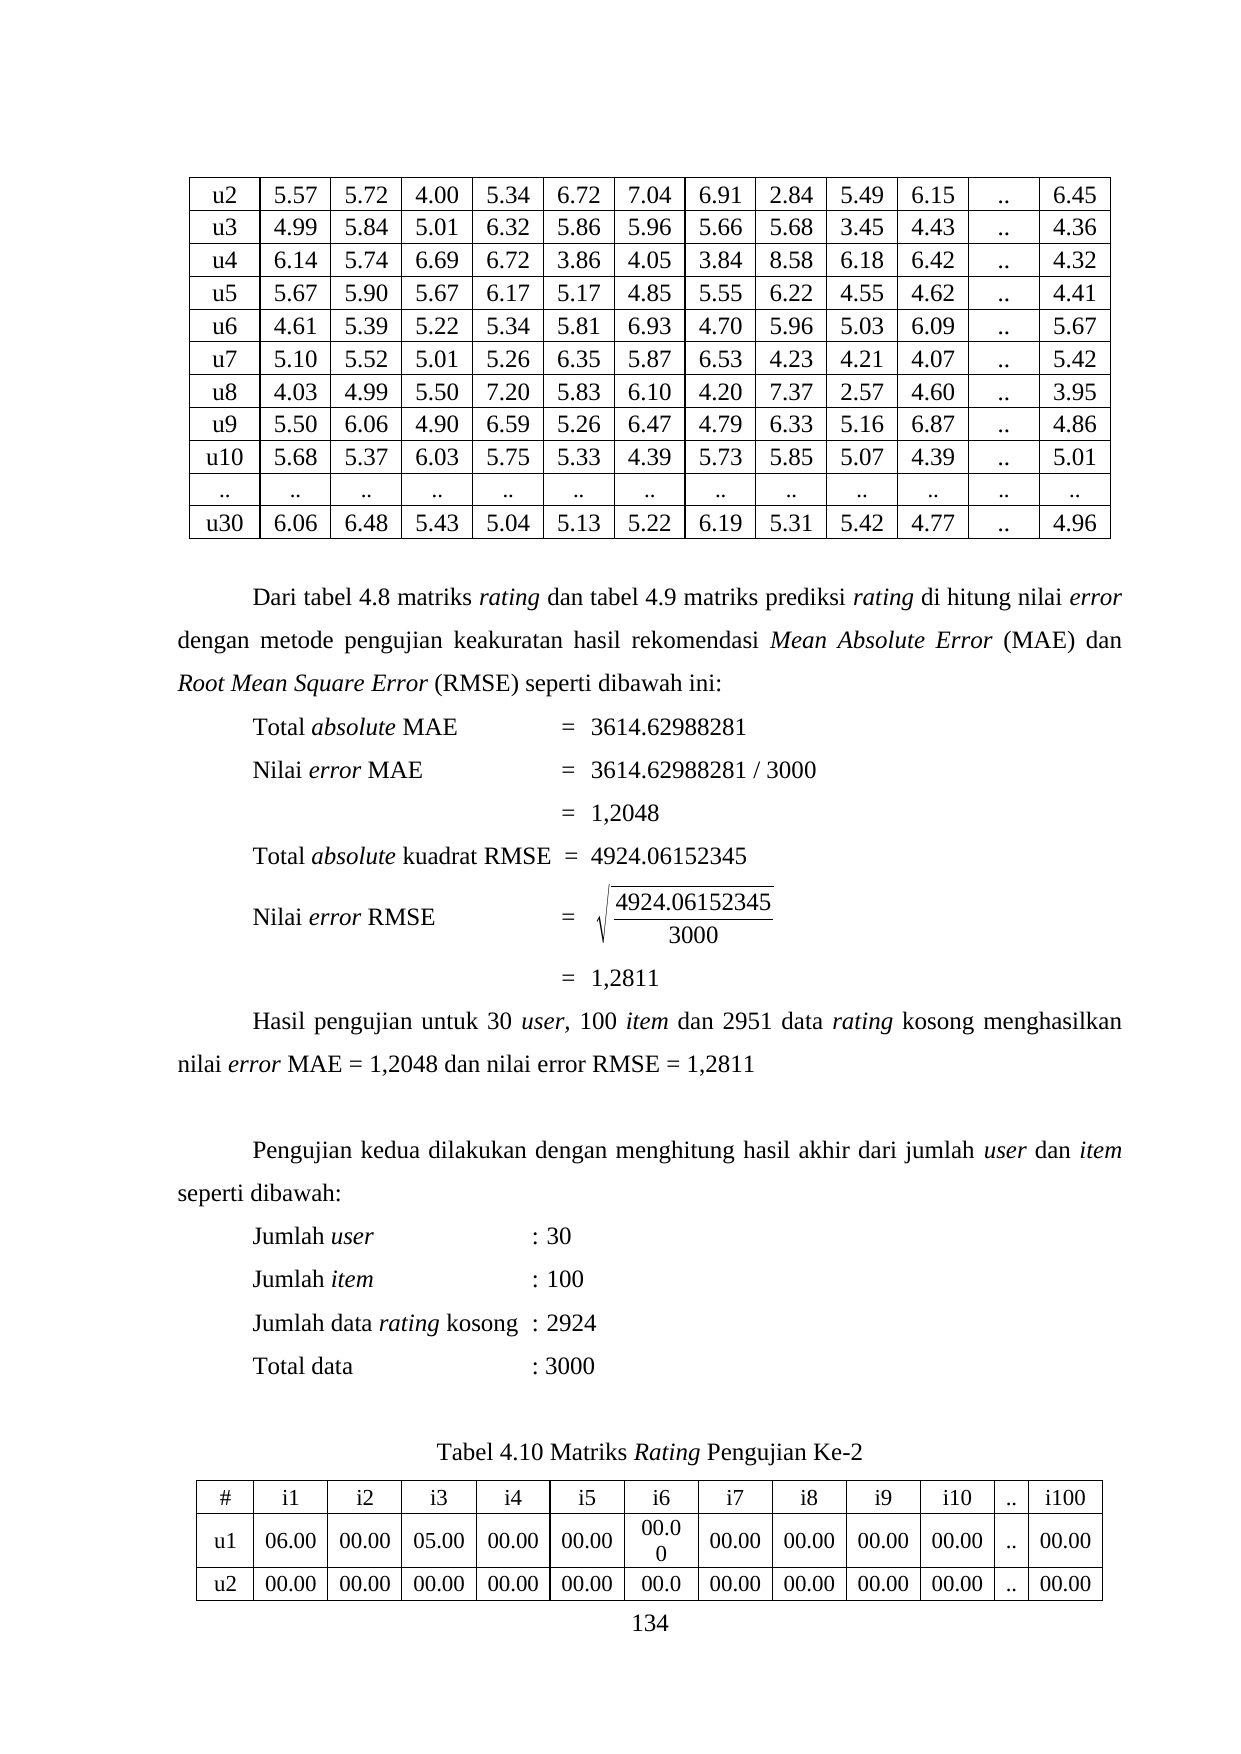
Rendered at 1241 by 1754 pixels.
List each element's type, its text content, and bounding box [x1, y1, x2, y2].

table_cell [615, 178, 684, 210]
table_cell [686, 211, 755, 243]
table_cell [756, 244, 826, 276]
text Nilai error RMSE = [177, 884, 1122, 948]
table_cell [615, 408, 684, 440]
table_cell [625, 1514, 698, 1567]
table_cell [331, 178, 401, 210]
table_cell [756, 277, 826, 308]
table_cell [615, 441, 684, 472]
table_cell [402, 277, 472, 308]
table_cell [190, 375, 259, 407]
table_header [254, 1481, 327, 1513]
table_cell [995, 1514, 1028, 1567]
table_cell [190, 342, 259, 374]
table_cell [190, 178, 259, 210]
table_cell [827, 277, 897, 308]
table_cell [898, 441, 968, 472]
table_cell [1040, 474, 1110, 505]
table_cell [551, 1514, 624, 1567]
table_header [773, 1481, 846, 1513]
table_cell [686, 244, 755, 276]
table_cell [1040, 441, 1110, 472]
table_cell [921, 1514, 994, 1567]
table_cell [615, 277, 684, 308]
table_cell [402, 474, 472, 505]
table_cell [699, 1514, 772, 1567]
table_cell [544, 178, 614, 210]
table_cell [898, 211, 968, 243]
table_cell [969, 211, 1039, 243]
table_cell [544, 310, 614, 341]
text = 1,2811 [177, 963, 1122, 991]
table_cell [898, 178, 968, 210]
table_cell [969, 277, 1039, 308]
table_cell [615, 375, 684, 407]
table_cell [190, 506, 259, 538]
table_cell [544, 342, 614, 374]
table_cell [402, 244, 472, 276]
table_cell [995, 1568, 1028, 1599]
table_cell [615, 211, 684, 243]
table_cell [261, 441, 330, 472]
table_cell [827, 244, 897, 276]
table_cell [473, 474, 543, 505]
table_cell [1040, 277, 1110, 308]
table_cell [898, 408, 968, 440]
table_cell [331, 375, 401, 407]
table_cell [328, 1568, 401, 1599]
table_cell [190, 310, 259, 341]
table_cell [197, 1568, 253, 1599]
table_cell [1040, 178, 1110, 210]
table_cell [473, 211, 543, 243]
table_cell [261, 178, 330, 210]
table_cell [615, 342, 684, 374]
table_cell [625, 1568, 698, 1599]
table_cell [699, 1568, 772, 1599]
text Dari tabel 4.8 matriks rating dan tabel 4.9 matriks prediksi rating di hitung nilai error dengan metode pengujian keakuratan hasil rekomendasi Mean Absolute Error (MAE) dan Root Mean Square Error (RMSE) seperti dibawah ini: [177, 582, 1122, 697]
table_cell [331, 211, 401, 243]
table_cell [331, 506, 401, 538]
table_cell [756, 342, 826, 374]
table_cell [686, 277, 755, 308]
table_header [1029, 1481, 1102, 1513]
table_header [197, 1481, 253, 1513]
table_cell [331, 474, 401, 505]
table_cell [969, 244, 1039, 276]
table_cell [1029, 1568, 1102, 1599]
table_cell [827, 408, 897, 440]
text Jumlah item : 100 [177, 1264, 1122, 1293]
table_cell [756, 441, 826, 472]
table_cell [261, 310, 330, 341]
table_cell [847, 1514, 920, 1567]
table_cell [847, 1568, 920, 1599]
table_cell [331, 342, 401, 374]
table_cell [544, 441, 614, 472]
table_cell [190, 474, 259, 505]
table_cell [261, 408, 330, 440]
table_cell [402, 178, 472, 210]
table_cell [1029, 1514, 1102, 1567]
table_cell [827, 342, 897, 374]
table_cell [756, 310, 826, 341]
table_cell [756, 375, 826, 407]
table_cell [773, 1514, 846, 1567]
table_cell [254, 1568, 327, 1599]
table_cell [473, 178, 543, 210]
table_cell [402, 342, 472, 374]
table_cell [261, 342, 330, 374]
text Hasil pengujian untuk 30 user, 100 item dan 2951 data rating kosong menghasilkan nilai error MAE = 1,2048 dan nilai error RMSE = 1,2811 [177, 1006, 1122, 1078]
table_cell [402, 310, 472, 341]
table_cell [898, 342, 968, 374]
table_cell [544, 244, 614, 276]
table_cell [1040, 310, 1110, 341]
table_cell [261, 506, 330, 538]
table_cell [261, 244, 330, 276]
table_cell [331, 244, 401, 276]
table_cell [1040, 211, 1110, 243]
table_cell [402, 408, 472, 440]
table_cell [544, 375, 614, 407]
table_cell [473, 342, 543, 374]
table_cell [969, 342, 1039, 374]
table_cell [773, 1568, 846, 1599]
text Total absolute kuadrat RMSE = 4924.06152345 [177, 841, 1122, 870]
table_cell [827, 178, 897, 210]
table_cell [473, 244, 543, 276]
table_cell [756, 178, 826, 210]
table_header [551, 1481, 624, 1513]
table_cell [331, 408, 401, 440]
text = 1,2048 [177, 798, 1122, 827]
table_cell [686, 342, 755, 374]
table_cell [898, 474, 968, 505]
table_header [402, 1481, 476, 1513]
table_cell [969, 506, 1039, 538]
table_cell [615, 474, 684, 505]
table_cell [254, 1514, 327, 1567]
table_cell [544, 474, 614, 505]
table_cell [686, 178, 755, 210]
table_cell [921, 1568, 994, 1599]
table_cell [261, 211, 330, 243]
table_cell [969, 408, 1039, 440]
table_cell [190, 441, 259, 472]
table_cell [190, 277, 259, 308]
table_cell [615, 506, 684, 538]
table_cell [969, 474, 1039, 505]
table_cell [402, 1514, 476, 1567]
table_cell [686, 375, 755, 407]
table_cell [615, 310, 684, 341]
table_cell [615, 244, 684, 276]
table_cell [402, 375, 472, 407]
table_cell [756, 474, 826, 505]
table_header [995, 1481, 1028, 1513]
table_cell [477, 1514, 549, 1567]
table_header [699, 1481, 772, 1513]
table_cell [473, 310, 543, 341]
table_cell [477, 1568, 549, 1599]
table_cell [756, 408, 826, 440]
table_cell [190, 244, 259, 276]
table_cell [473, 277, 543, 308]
text Total absolute MAE = 3614.62988281 [177, 712, 1122, 740]
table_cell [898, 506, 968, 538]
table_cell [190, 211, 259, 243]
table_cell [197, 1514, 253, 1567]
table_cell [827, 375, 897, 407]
text Nilai error MAE = 3614.62988281 / 3000 [177, 755, 1122, 783]
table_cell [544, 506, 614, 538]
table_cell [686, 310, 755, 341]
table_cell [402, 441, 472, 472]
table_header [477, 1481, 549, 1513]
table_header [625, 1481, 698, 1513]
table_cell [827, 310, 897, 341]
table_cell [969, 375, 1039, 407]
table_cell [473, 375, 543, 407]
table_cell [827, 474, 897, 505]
text Pengujian kedua dilakukan dengan menghitung hasil akhir dari jumlah user dan item seperti dibawah: [177, 1135, 1122, 1207]
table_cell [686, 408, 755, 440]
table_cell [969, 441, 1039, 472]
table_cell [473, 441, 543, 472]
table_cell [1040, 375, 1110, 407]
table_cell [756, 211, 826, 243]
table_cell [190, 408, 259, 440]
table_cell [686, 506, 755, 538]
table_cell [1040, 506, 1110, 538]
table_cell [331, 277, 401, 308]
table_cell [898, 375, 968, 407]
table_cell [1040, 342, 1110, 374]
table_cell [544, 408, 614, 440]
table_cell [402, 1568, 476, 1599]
text Jumlah user : 30 [177, 1221, 1122, 1250]
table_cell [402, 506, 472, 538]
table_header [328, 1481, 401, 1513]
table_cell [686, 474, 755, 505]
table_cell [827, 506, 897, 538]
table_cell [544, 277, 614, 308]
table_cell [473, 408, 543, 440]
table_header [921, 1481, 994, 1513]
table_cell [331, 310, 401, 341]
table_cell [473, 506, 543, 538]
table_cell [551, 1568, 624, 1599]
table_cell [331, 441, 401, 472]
text Tabel 4. Matriks Rating Pengujian Ke-2 [177, 1437, 1122, 1466]
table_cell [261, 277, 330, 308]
text Total data : 3000 [177, 1351, 1122, 1379]
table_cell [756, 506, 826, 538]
text Jumlah data rating kosong : 2924 [177, 1308, 1122, 1336]
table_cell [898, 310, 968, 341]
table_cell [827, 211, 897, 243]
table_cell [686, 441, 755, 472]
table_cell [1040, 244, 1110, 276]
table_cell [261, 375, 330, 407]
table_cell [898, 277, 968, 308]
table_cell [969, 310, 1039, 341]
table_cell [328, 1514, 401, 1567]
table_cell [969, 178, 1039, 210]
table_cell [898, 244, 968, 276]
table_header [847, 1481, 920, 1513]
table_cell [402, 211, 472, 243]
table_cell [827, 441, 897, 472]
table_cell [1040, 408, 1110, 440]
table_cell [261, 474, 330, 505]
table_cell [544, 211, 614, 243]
